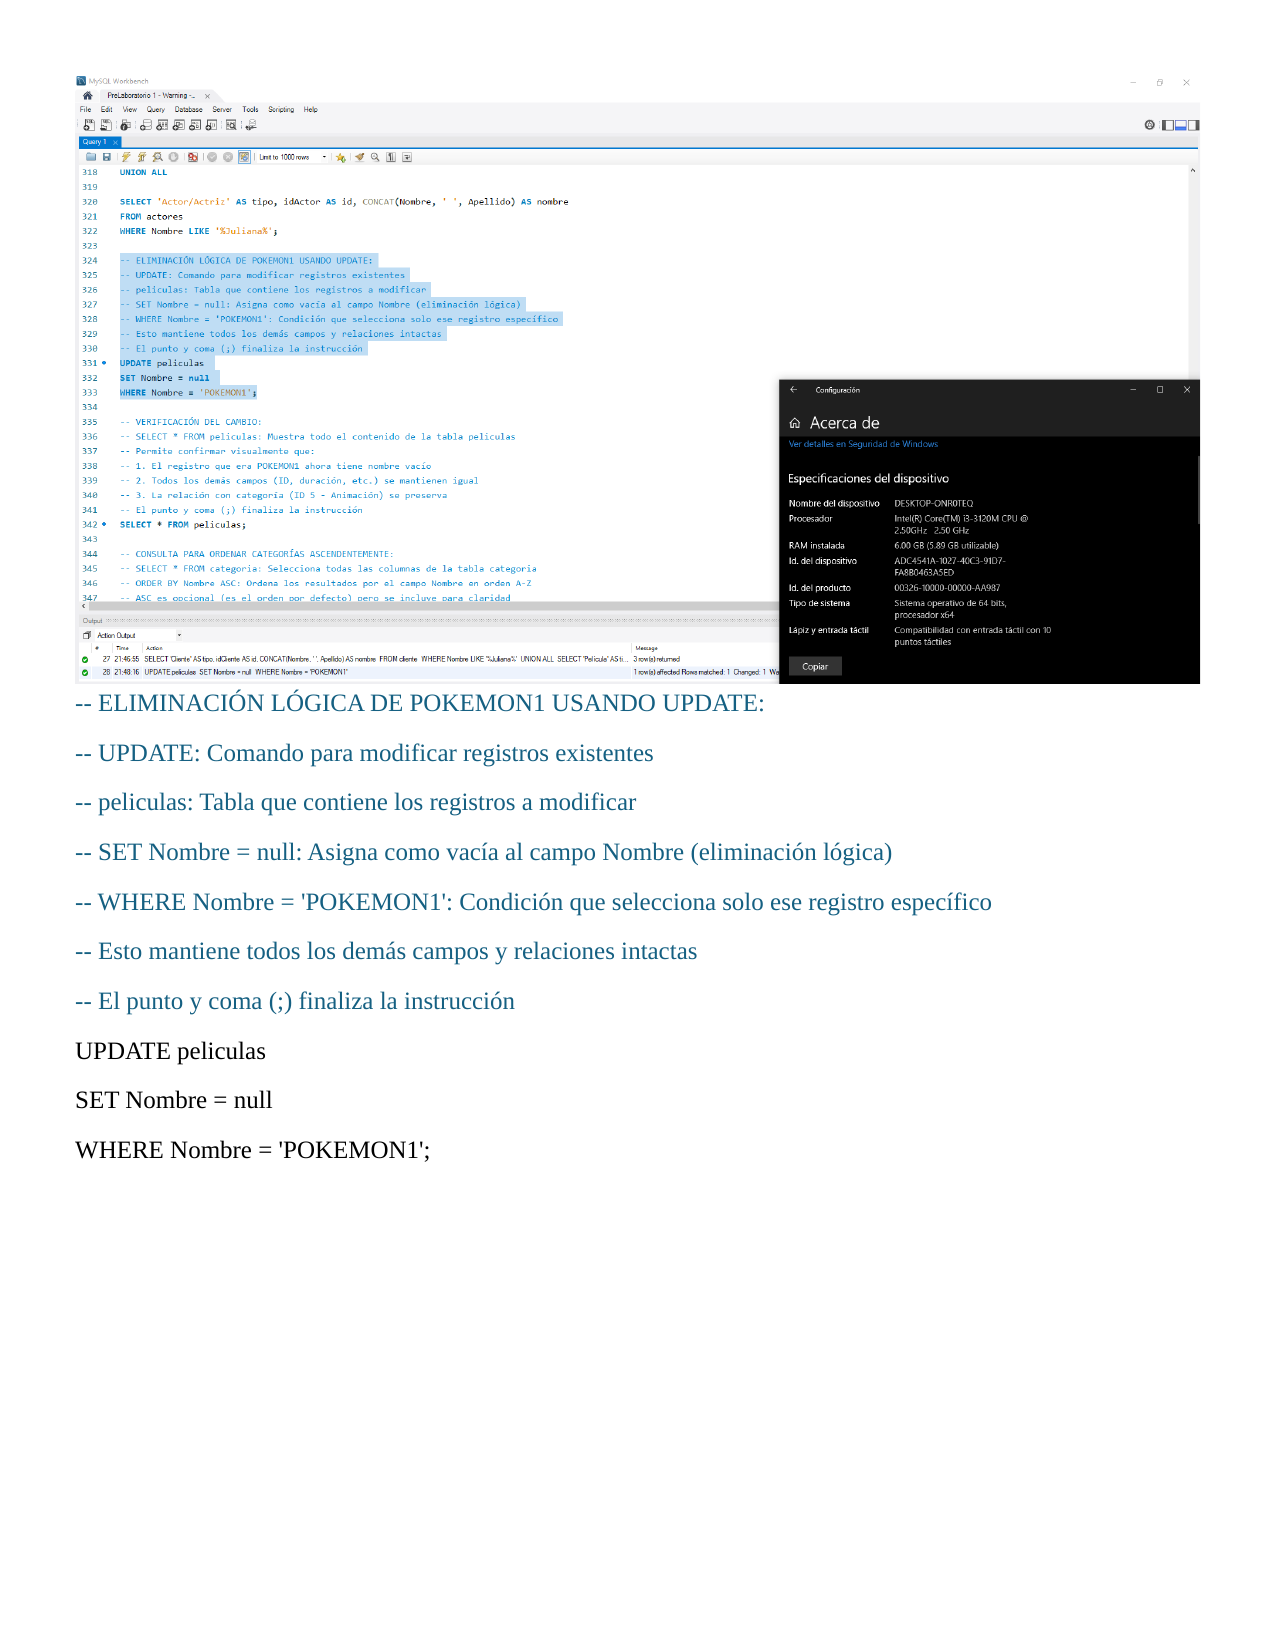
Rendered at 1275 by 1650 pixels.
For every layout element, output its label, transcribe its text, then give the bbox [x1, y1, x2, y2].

text -- Esto mantiene todos los demás campos y relaciones intactas [75, 936, 1200, 965]
text -- UPDATE: Comando para modificar registros existentes [75, 738, 1200, 766]
text SET Nombre = null [75, 1086, 1200, 1114]
text UPDATE peliculas [75, 1036, 1200, 1064]
text -- WHERE Nombre = 'POKEMON1': Condición que selecciona solo ese registro específico [75, 887, 1200, 916]
text -- El punto y coma (;) finaliza la instrucción [75, 986, 1200, 1015]
picture [75, 75, 1200, 684]
text -- ELIMINACIÓN LÓGICA DE POKEMON1 USANDO UPDATE: [75, 684, 1200, 717]
text -- SET Nombre = null: Asigna como vacía al campo Nombre (eliminación lógica) [75, 837, 1200, 866]
text -- peliculas: Tabla que contiene los registros a modificar [75, 787, 1200, 816]
text WHERE Nombre = 'POKEMON1'; [75, 1135, 1200, 1164]
